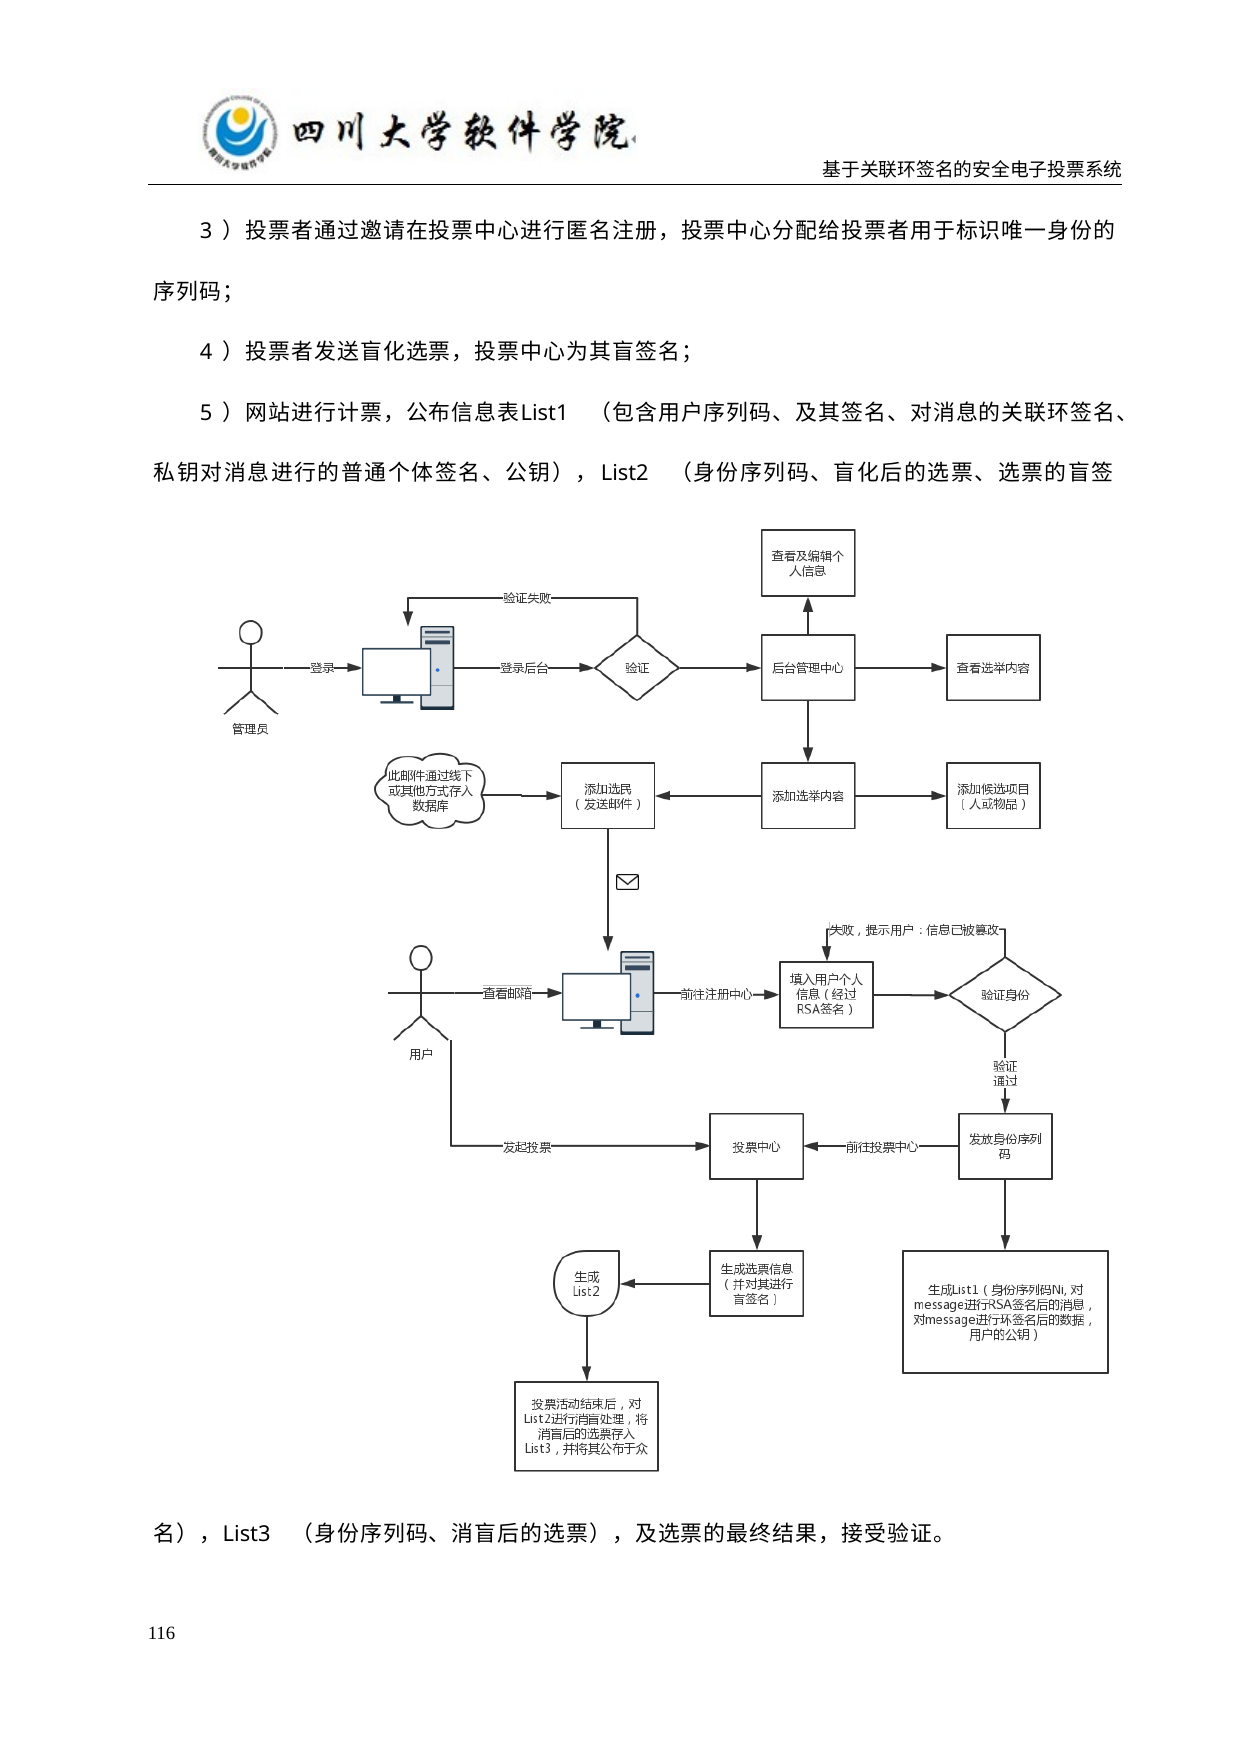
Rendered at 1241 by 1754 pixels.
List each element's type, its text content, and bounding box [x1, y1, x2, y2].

text 4）投票者发送盲化选票，投票中心为其盲签名； [154, 320, 1116, 380]
picture [197, 88, 639, 177]
picture [173, 522, 1137, 1475]
text 3）投票者通过邀请在投票中心进行匿名注册，投票中心分配给投票者用于标识唯一身份的序列码； [154, 198, 1116, 320]
